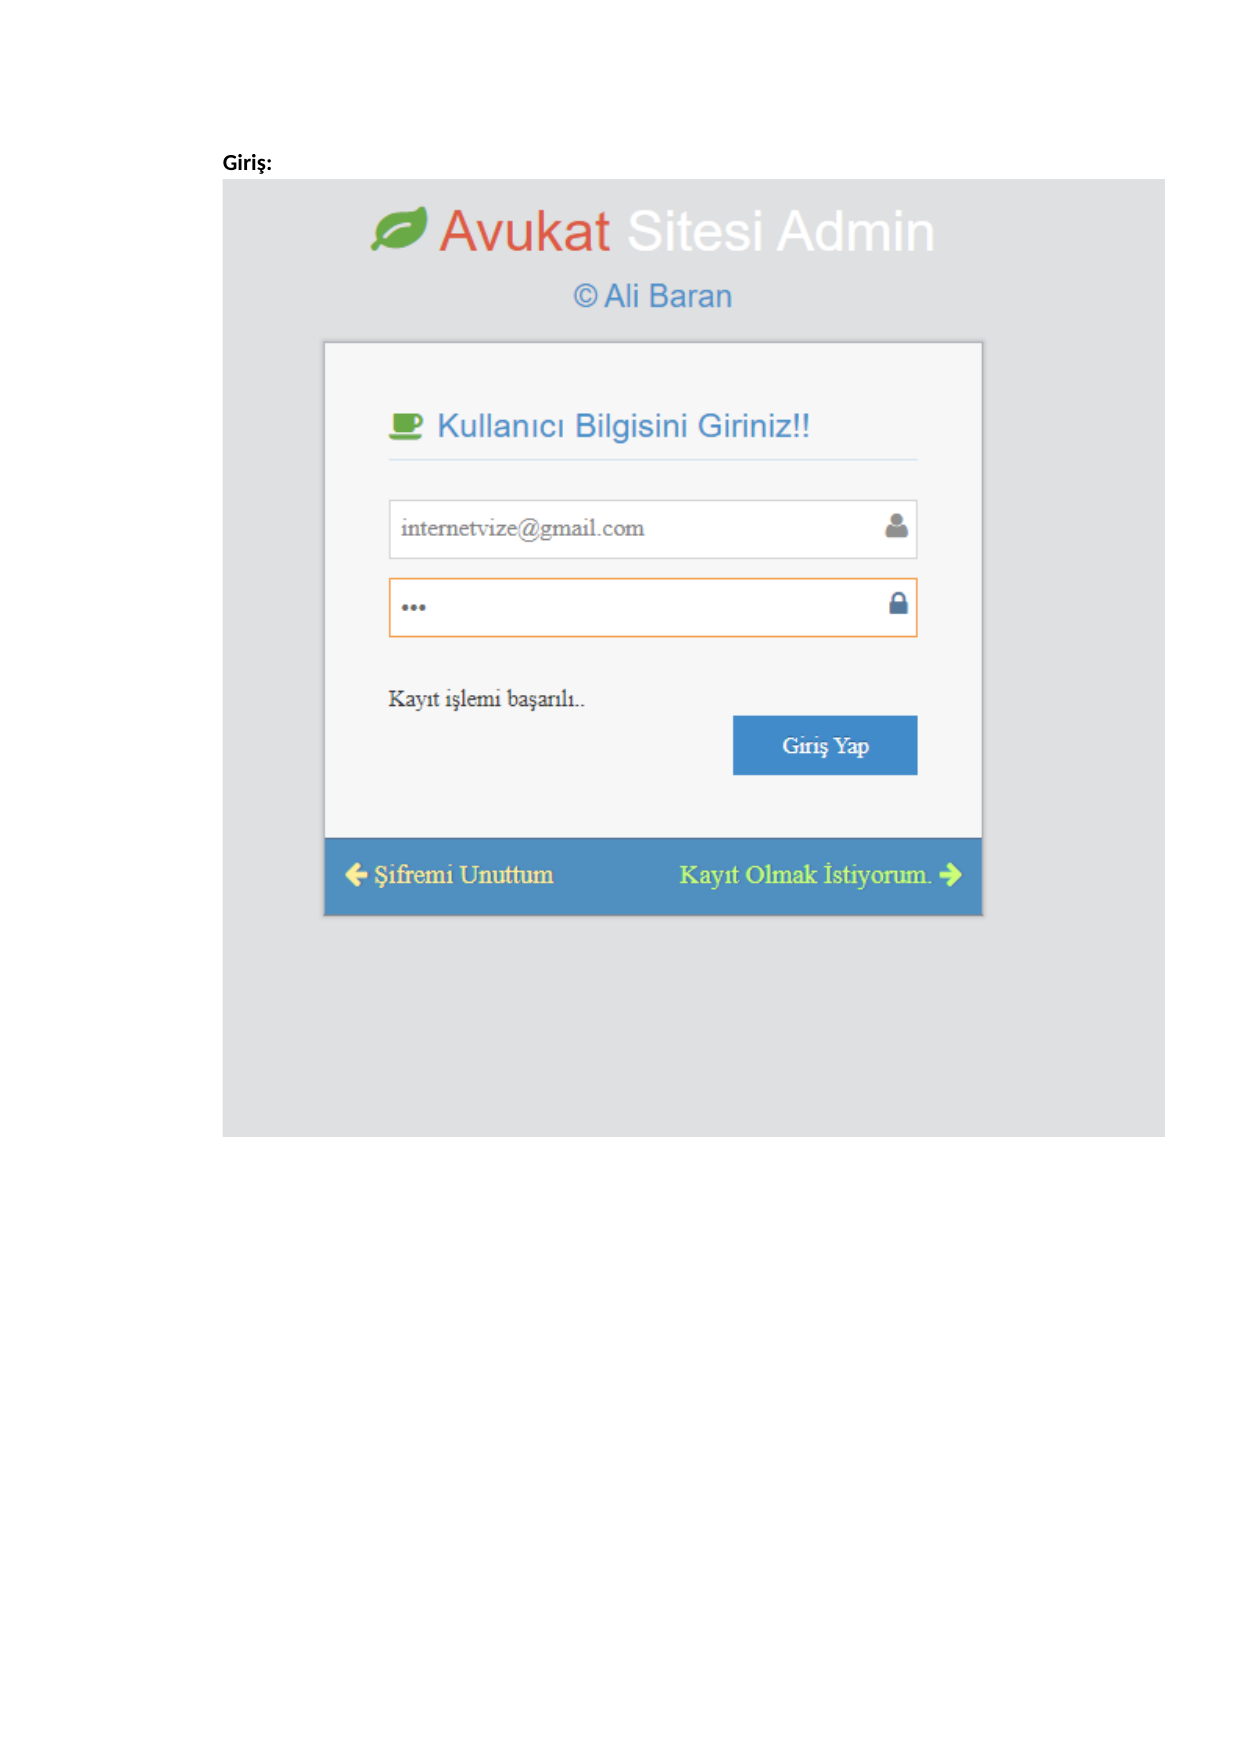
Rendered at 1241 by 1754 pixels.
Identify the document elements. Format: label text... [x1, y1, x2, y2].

list Giriş: [223, 148, 1093, 179]
picture [222, 179, 1165, 1137]
